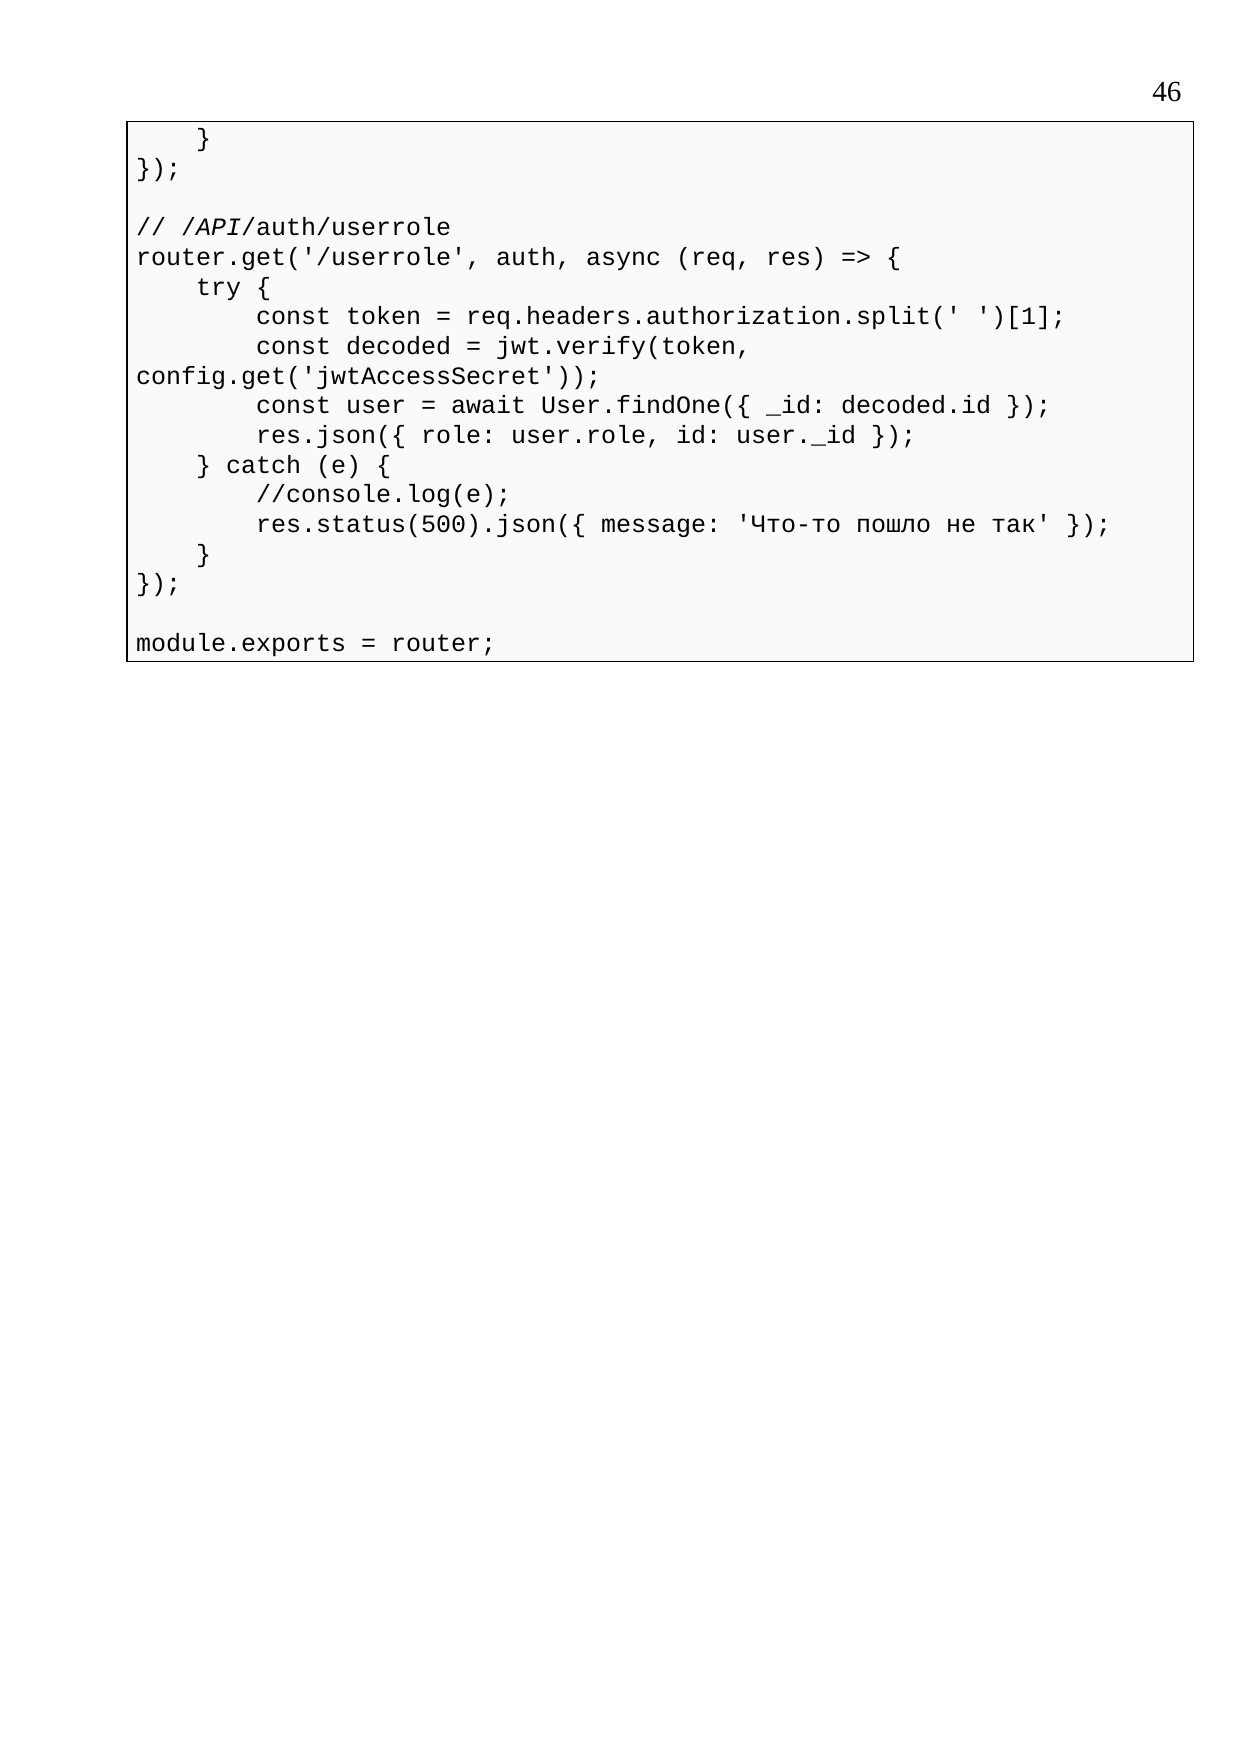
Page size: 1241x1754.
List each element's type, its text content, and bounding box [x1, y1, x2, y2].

text }); [128, 151, 1193, 181]
text const user = await User.findOne({ _id: decoded.id }); [128, 388, 1193, 418]
text } catch (e) { [128, 448, 1193, 477]
text res.status(500).json({ message: 'Что-то пошло не так' }); [128, 507, 1193, 537]
text router.get('/userrole', auth, async (req, res) => { [128, 240, 1193, 270]
text } [128, 122, 1193, 151]
text try { [128, 270, 1193, 299]
text module.exports = router; [128, 626, 1193, 661]
text res.json({ role: user.role, id: user._id }); [128, 418, 1193, 448]
text }); [128, 567, 1193, 596]
text const decoded = jwt.verify(token, config.get('jwtAccessSecret')); [128, 329, 1193, 388]
text const token = req.headers.authorization.split(' ')[1]; [128, 299, 1193, 329]
text } [128, 537, 1193, 567]
text // /API/auth/userrole [128, 210, 1193, 240]
text //console.log(e); [128, 477, 1193, 507]
